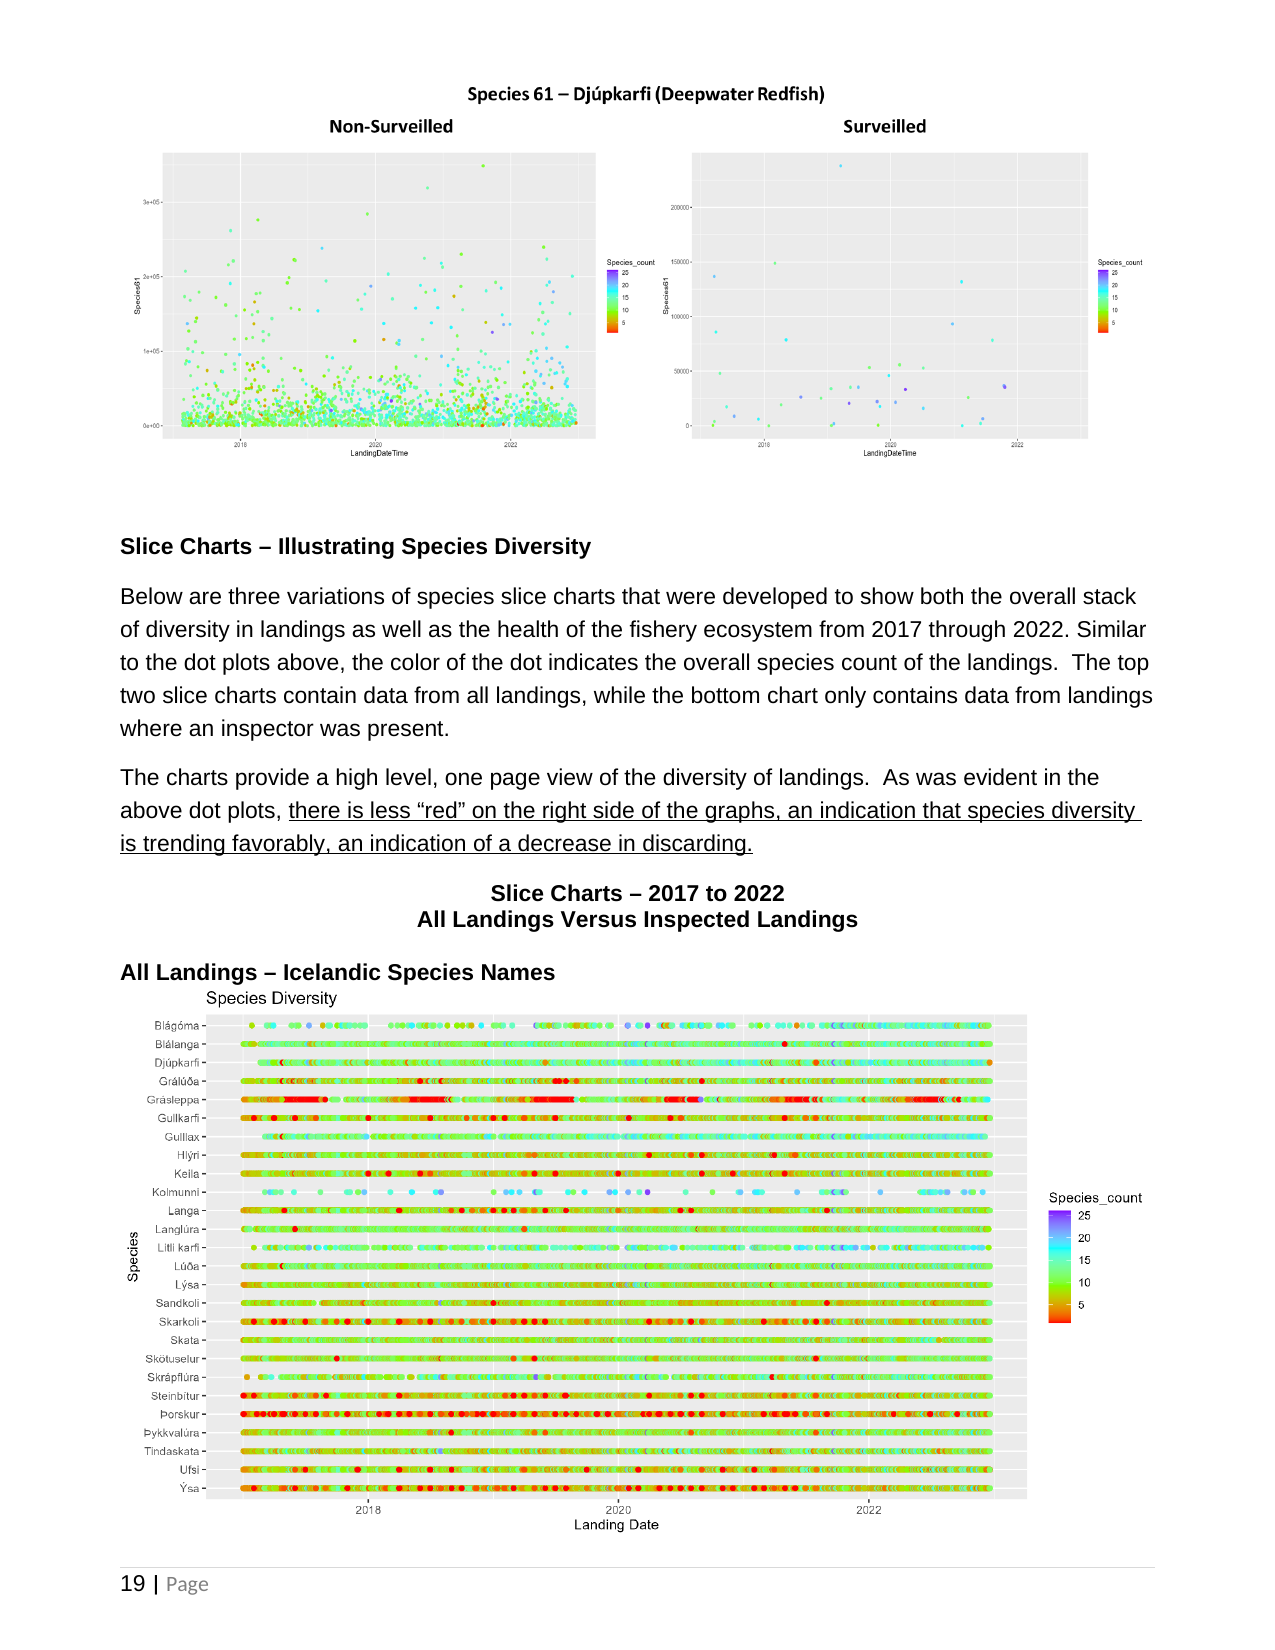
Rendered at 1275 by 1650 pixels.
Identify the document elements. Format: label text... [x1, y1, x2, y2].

text The charts provide a high level, one page view of the diversity of landings. As was evident in the above dot plots, there is less “red” on the right side of the graphs, an indication that species diversity is trending favorably, an indication of a decrease in discarding. [120, 764, 1155, 856]
picture [120, 985, 1155, 1539]
picture [120, 75, 1155, 461]
text All Landings – Icelandic Species Names [120, 958, 1155, 985]
text Slice Charts – Illustrating Species Diversity [120, 533, 1155, 559]
text All Landings Versus Inspected Landings [120, 906, 1155, 932]
text Below are three variations of species slice charts that were developed to show both the overall stack of diversity in landings as well as the health of the fishery ecosystem from 2017 through 2022. Similar to the dot plots above, the color of the dot indicates the overall species count of the landings. The top two slice charts contain data from all landings, while the bottom chart only contains data from landings where an inspector was present. [120, 583, 1155, 741]
text Slice Charts – 2017 to 2022 [120, 879, 1155, 906]
